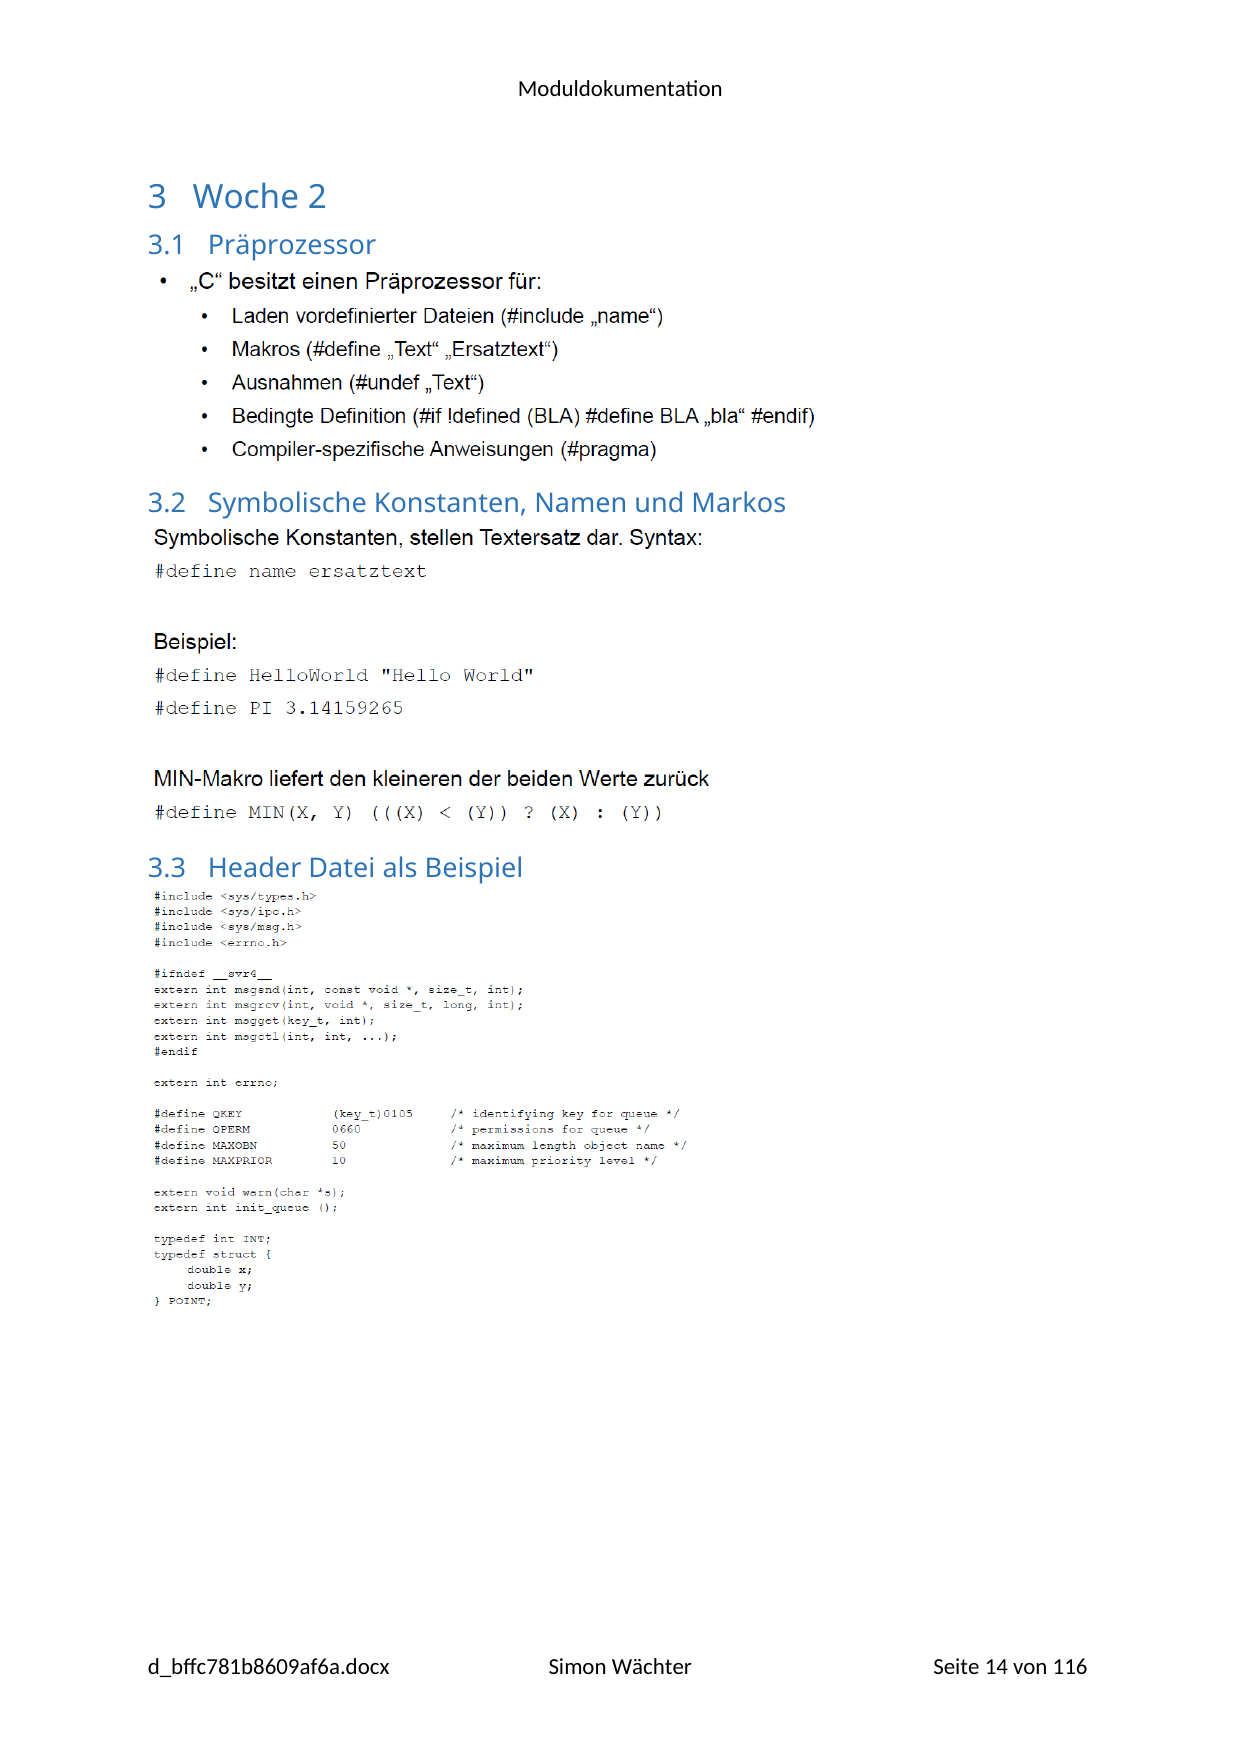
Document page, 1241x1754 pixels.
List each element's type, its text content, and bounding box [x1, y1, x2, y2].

subtitle Woche 2 [148, 173, 1093, 218]
picture [147, 888, 699, 1316]
subtitle Symbolische Konstanten, Namen und Markos [148, 483, 1093, 520]
subtitle Header Datei als Beispiel [148, 848, 1093, 885]
picture [147, 265, 824, 465]
picture [147, 522, 727, 830]
subtitle Präprozessor [148, 226, 1093, 263]
